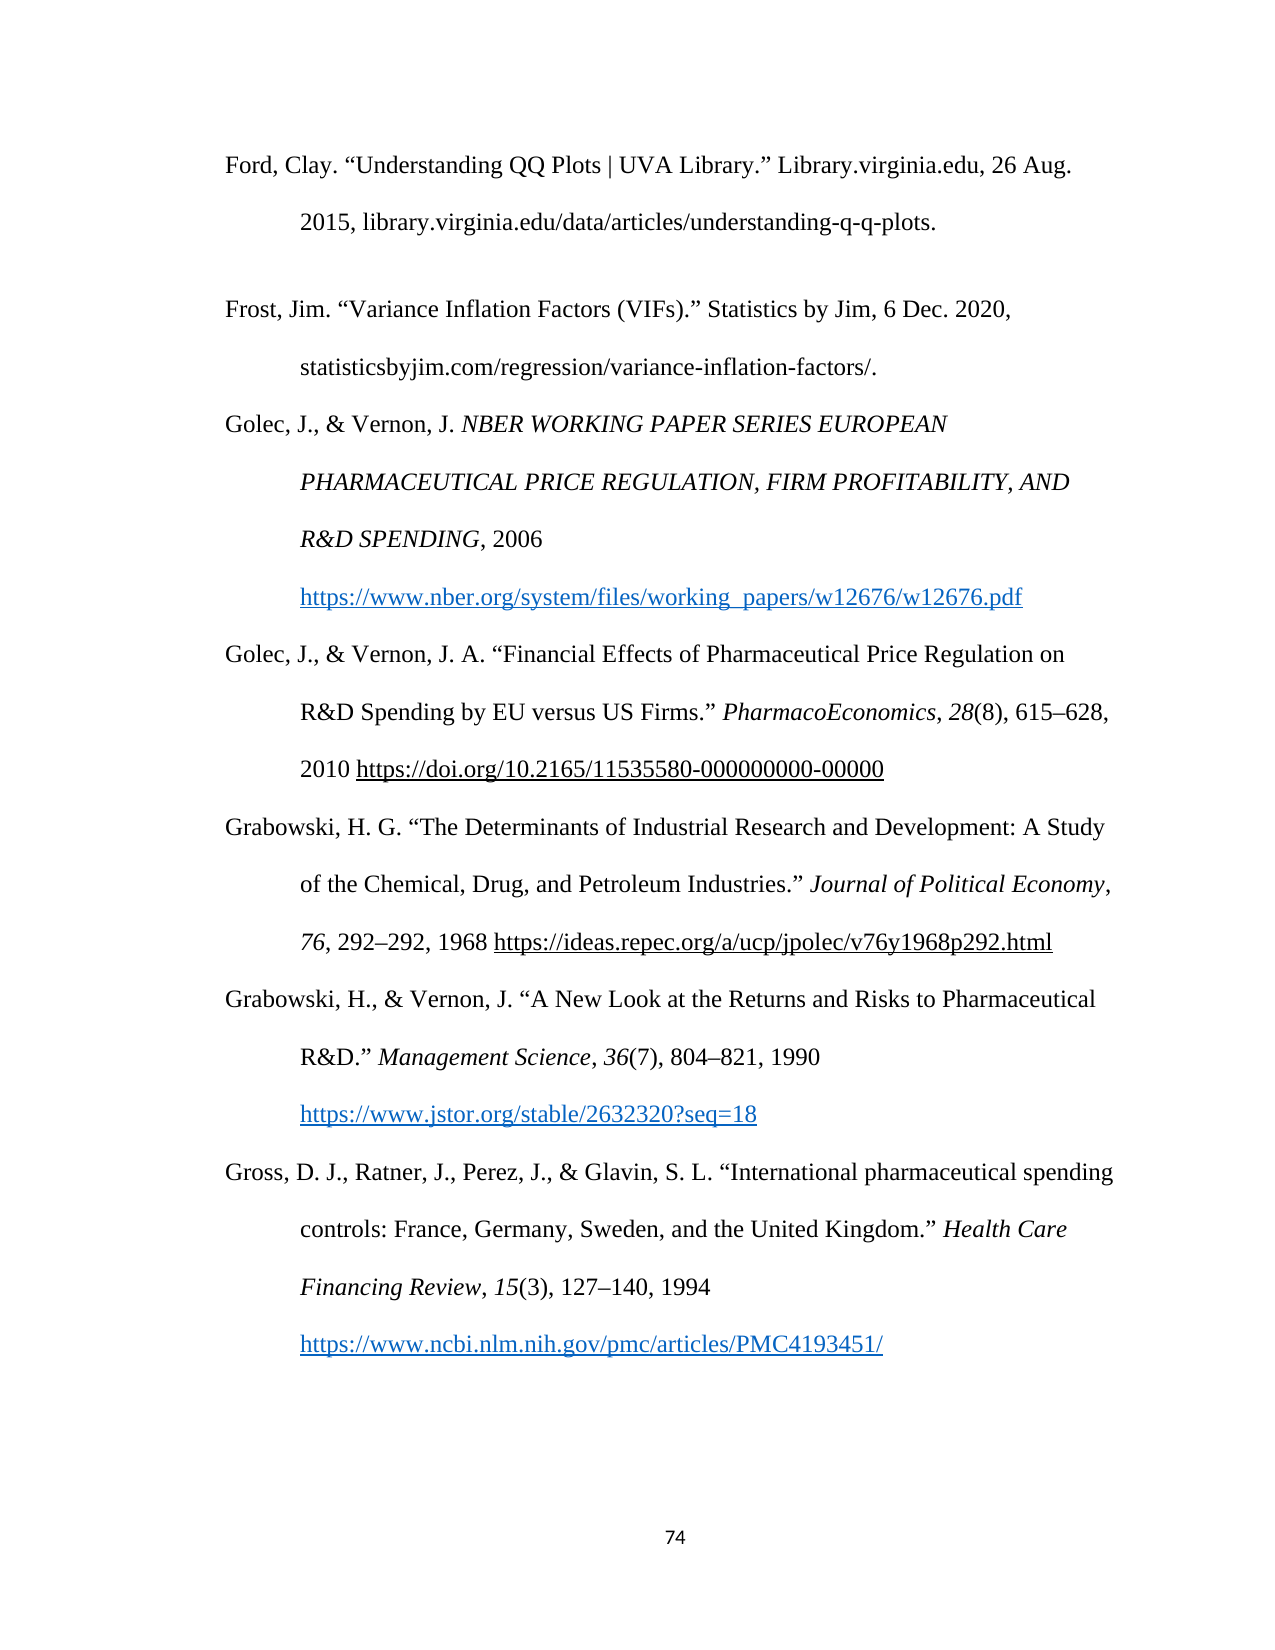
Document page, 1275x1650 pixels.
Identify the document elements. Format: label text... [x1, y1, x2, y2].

text Grabowski, H., & Vernon, J. “A New Look at the Returns and Risks to Pharmaceutical R&D.” Management Science, 36(7), 804–821, 1990 https://www.jstor.org/stable/2632320?seq=18 [225, 984, 1125, 1128]
text Gross, D. J., Ratner, J., Perez, J., & Glavin, S. L. “International pharmaceutical spending controls: France, Germany, Sweden, and the United Kingdom.” Health Care Financing Review, 15(3), 127–140, 1994 https://www.ncbi.nlm.nih.gov/pmc/articles/PMC4193451/ [225, 1157, 1125, 1358]
text Grabowski, H. G. “The Determinants of Industrial Research and Development: A Study of the Chemical, Drug, and Petroleum Industries.” Journal of Political Economy, 76, 292–292, 1968 https://ideas.repec.org/a/ucp/jpolec/v76y1968p292.html [225, 812, 1125, 955]
text Ford, Clay. “Understanding QQ Plots | UVA Library.” Library.virginia.edu, 26 Aug. 2015, library.virginia.edu/data/articles/understanding-q-q-plots. [225, 150, 1125, 236]
text Golec, J., & Vernon, J. A. “Financial Effects of Pharmaceutical Price Regulation on R&D Spending by EU versus US Firms.” PharmacoEconomics, 28(8), 615–628, 2010 https://doi.org/10.2165/11535580-000000000-00000 [225, 639, 1125, 783]
text Golec, J., & Vernon, J. NBER WORKING PAPER SERIES EUROPEAN PHARMACEUTICAL PRICE REGULATION, FIRM PROFITABILITY, AND R&D SPENDING, 2006 https://www.nber.org/system/files/working_papers/w12676/w12676.pdf [225, 409, 1125, 610]
text Frost, Jim. “Variance Inflation Factors (VIFs).” Statistics by Jim, 6 Dec. 2020, statisticsbyjim.com/regression/variance-inflation-factors/. [225, 294, 1125, 380]
